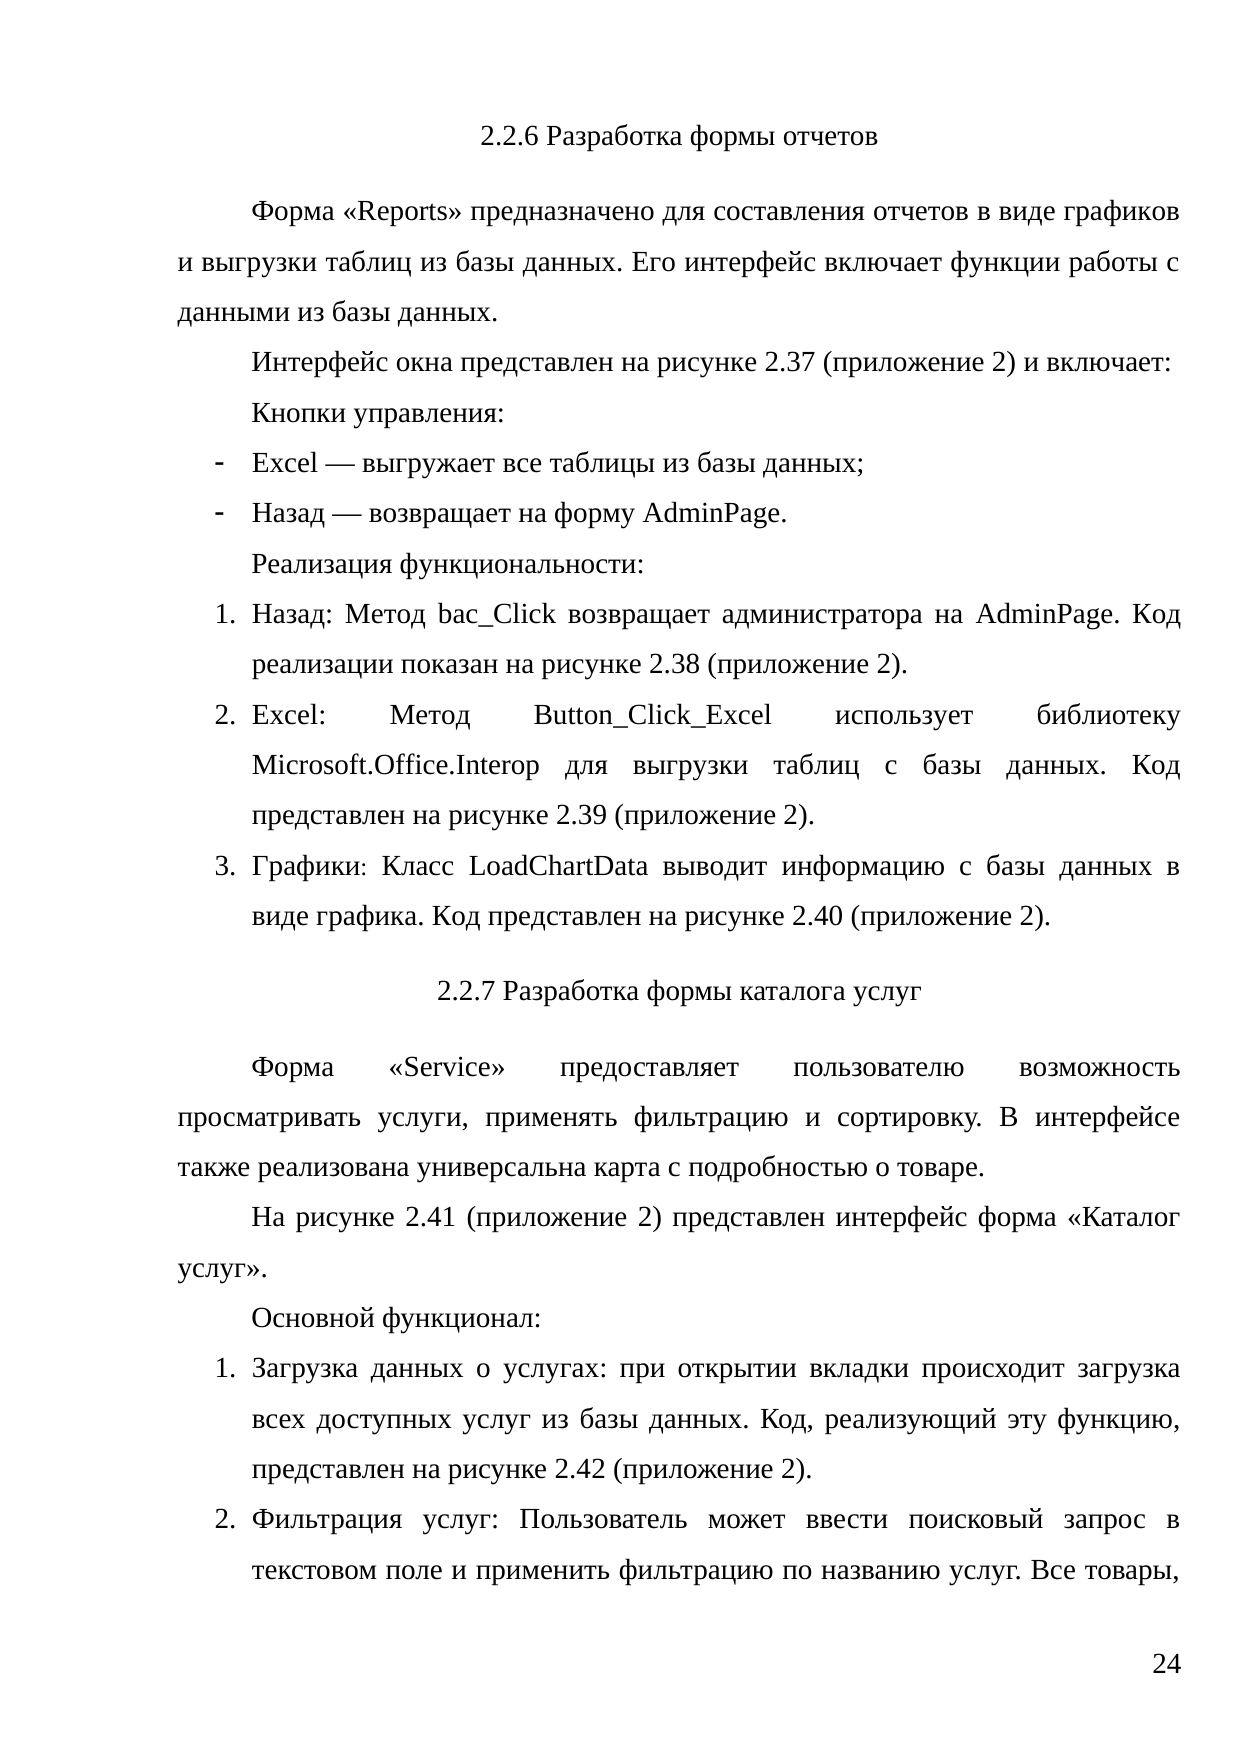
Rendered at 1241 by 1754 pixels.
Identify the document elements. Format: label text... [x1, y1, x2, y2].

list Загрузка данных о услугах: при открытии вкладки происходит загрузка всех доступных услуг из базы данных. Код, реализующий эту функцию, представлен на рисунке 2.42 (приложение 2). [214, 1351, 1181, 1485]
list Назад: Метод bac_Click возвращает администратора на AdminPage. Код реализации показан на рисунке 2.38 (приложение 2). [214, 596, 1181, 680]
text Форма «Reports» предназначено для составления отчетов в виде графиков и выгрузки таблиц из базы данных. Его интерфейс включает функции работы с данными из базы данных. [177, 193, 1181, 328]
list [214, 1501, 1181, 1585]
subtitle 2.2.7 Разработка формы каталога услуг [177, 973, 1181, 1007]
text Кнопки управления: [251, 395, 1181, 428]
list Назад — возвращает на форму AdminPage. [214, 495, 1181, 529]
list Excel: Метод Button_Click_Excel использует библиотеку Microsoft.Office.Interop для выгрузки таблиц с базы данных. Код представлен на рисунке 2.39 (приложение 2). [214, 697, 1181, 831]
list Форма «Service» предоставляет пользователю возможность просматривать услуги, применять фильтрацию и сортировку. В интерфейсе также реализована универсальна карта с подробностью о товаре. [177, 1049, 1181, 1183]
list Графики: Класс LoadChartData выводит информацию с базы данных в виде графика. Код представлен на рисунке 2.40 (приложение 2). [214, 848, 1181, 932]
list Excel — выгружает все таблицы из базы данных; [214, 445, 1181, 479]
subtitle 2.2.6 Разработка формы отчетов [177, 118, 1181, 152]
list На рисунке 2.41 (приложение 2) представлен интерфейс форма «Каталог услуг». [177, 1199, 1181, 1283]
text Интерфейс окна представлен на рисунке 2.37 (приложение 2) и включает: [177, 344, 1181, 378]
text Реализация функциональности: [177, 546, 1181, 579]
text Основной функционал: [177, 1300, 1181, 1334]
